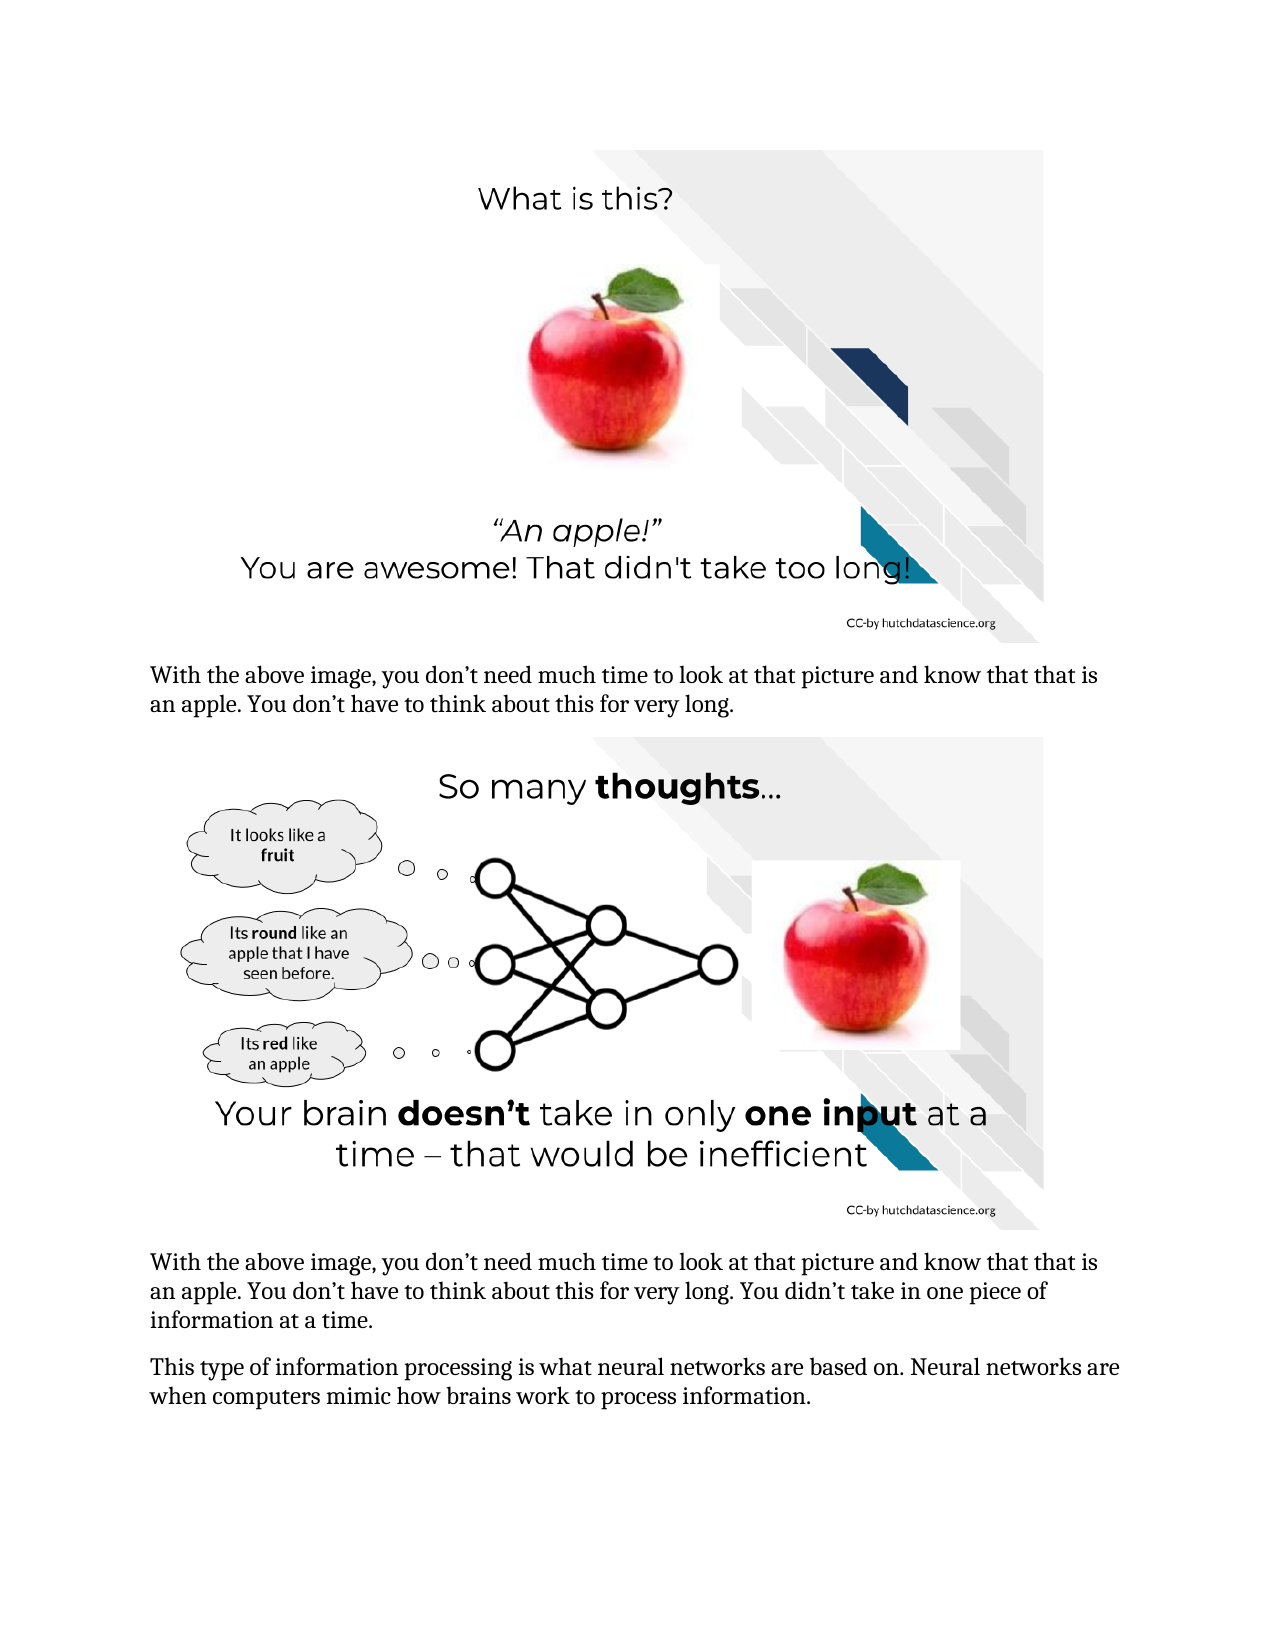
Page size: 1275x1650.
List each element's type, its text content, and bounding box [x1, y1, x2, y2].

text With the above image, you don’t need much time to look at that picture and know that that is an apple. You don’t have to think about this for very long. [150, 661, 1125, 718]
text This type of information processing is what neural networks are based on. Neural networks are when computers mimic how brains work to process information. [150, 1353, 1125, 1411]
picture [168, 150, 1044, 643]
picture [168, 737, 1044, 1230]
text With the above image, you don’t need much time to look at that picture and know that that is an apple. You don’t have to think about this for very long. You didn’t take in one piece of information at a time. [150, 1248, 1125, 1334]
